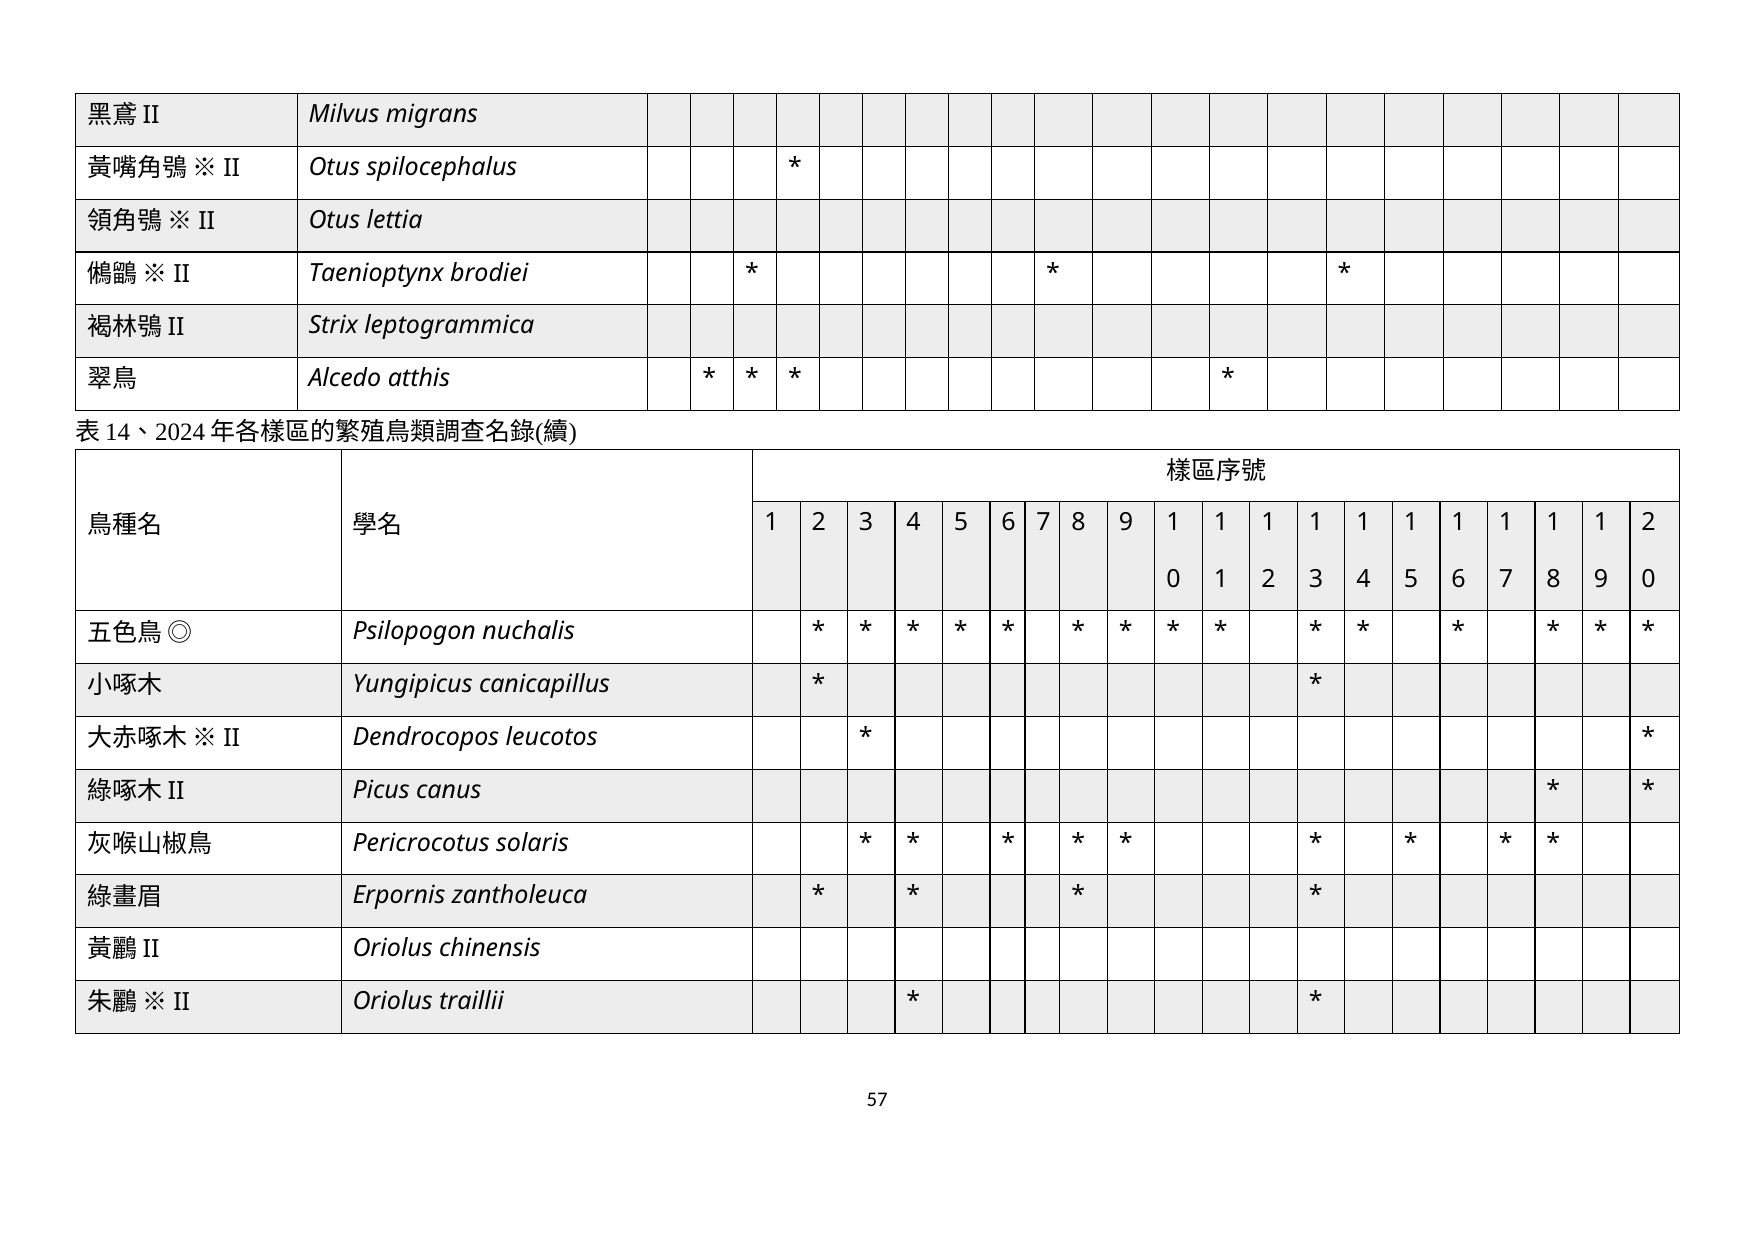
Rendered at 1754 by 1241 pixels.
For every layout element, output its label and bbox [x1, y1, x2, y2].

table_cell [1268, 200, 1326, 251]
table_cell [1393, 611, 1439, 663]
table_cell [848, 717, 894, 769]
table_cell [1488, 502, 1534, 610]
table_cell [1345, 770, 1392, 822]
table_cell [1060, 875, 1107, 927]
table_cell [342, 717, 752, 769]
table_cell [1298, 928, 1344, 980]
table_cell [1631, 823, 1679, 874]
table_cell [1035, 305, 1092, 357]
table_cell [1268, 358, 1326, 410]
table_cell [1060, 664, 1107, 716]
table_cell [76, 823, 341, 874]
table_cell [76, 717, 341, 769]
table_cell [1327, 94, 1384, 146]
table_cell [943, 664, 989, 716]
table_cell [801, 981, 847, 1033]
table_cell [991, 502, 1024, 610]
table_cell [1298, 875, 1344, 927]
table_cell [1536, 981, 1582, 1033]
table_cell [820, 305, 862, 357]
table_cell [1298, 770, 1344, 822]
table_cell [801, 502, 847, 610]
table_cell [848, 981, 894, 1033]
table_cell [1298, 823, 1344, 874]
table_cell [991, 981, 1024, 1033]
table_cell [820, 94, 862, 146]
table_cell [906, 305, 948, 357]
table_cell [1488, 928, 1534, 980]
table_cell [943, 981, 989, 1033]
table_cell [906, 253, 948, 304]
table_cell [1026, 981, 1059, 1033]
table_cell [1393, 928, 1439, 980]
table_cell [76, 875, 341, 927]
table_cell [1583, 823, 1629, 874]
table_cell [691, 200, 733, 251]
table_cell [1619, 94, 1679, 146]
table_cell [1619, 358, 1679, 410]
table_cell [1203, 928, 1249, 980]
table_cell [906, 94, 948, 146]
table_cell [298, 147, 647, 199]
table_cell [1441, 981, 1487, 1033]
table_cell [1560, 200, 1618, 251]
table_cell [76, 770, 341, 822]
table_cell [896, 664, 942, 716]
table_cell [1536, 611, 1582, 663]
table_cell [1488, 770, 1534, 822]
table_cell [1327, 147, 1384, 199]
table_cell [1152, 253, 1209, 304]
table_cell [991, 611, 1024, 663]
table_cell [1250, 664, 1297, 716]
table_cell [1583, 770, 1629, 822]
table_cell [1631, 770, 1679, 822]
table_cell [801, 823, 847, 874]
table_cell [76, 200, 297, 251]
table_header [342, 450, 752, 610]
table_cell [1536, 664, 1582, 716]
table_cell [820, 147, 862, 199]
table_cell [1250, 502, 1297, 610]
table_cell [1631, 928, 1679, 980]
table_cell [1536, 770, 1582, 822]
table_cell [992, 200, 1034, 251]
table_cell [1155, 770, 1202, 822]
table_cell [848, 664, 894, 716]
table_cell [1093, 200, 1151, 251]
table_cell [1203, 717, 1249, 769]
table_cell [76, 358, 297, 410]
table_cell [1108, 664, 1154, 716]
table_cell [863, 253, 905, 304]
table_cell [1298, 717, 1344, 769]
table_cell [753, 611, 800, 663]
table_cell [1155, 611, 1202, 663]
table_cell [1108, 928, 1154, 980]
table_cell [1060, 770, 1107, 822]
table_cell [753, 928, 800, 980]
table_cell [1631, 664, 1679, 716]
table_cell [1583, 981, 1629, 1033]
table_cell [1488, 664, 1534, 716]
table_cell [1268, 305, 1326, 357]
table_cell [1060, 717, 1107, 769]
table_cell [298, 200, 647, 251]
table_cell [734, 358, 776, 410]
table_cell [896, 823, 942, 874]
table_cell [1502, 305, 1559, 357]
table_cell [1327, 305, 1384, 357]
table_cell [691, 305, 733, 357]
table_cell [992, 358, 1034, 410]
table_cell [1441, 770, 1487, 822]
table_cell [648, 305, 690, 357]
table_cell [1560, 147, 1618, 199]
table_cell [1268, 253, 1326, 304]
table_cell [1385, 147, 1443, 199]
table_cell [1250, 611, 1297, 663]
table_cell [1203, 823, 1249, 874]
table_cell [1441, 611, 1487, 663]
table_cell [753, 875, 800, 927]
table_cell [1536, 823, 1582, 874]
table_cell [848, 770, 894, 822]
table_cell [1210, 305, 1267, 357]
table_cell [1155, 928, 1202, 980]
table_cell [648, 253, 690, 304]
table_cell [648, 94, 690, 146]
table_cell [1026, 770, 1059, 822]
table_cell [896, 717, 942, 769]
table_cell [1203, 981, 1249, 1033]
table_cell [1502, 94, 1559, 146]
table_cell [1444, 147, 1501, 199]
table_cell [777, 200, 819, 251]
table_cell [1583, 664, 1629, 716]
table_cell [1444, 358, 1501, 410]
table_cell [1385, 94, 1443, 146]
table_cell [1035, 253, 1092, 304]
table_cell [1203, 770, 1249, 822]
table_cell [342, 611, 752, 663]
table_cell [943, 823, 989, 874]
table_cell [1108, 770, 1154, 822]
table_cell [76, 147, 297, 199]
table_cell [1444, 94, 1501, 146]
table_cell [801, 928, 847, 980]
table_cell [1210, 358, 1267, 410]
table_cell [777, 94, 819, 146]
table_cell [1210, 94, 1267, 146]
table_cell [734, 305, 776, 357]
table_cell [1327, 358, 1384, 410]
table_cell [820, 358, 862, 410]
table_cell [863, 305, 905, 357]
table_cell [1583, 611, 1629, 663]
table_cell [896, 981, 942, 1033]
table_cell [753, 717, 800, 769]
table_cell [1385, 200, 1443, 251]
table_cell [943, 875, 989, 927]
table_cell [1250, 875, 1297, 927]
table_cell [992, 253, 1034, 304]
table_cell [1203, 875, 1249, 927]
table_cell [943, 502, 989, 610]
table_cell [1631, 717, 1679, 769]
table_cell [1345, 823, 1392, 874]
table_cell [1536, 502, 1582, 610]
table_cell [1583, 875, 1629, 927]
table_cell [76, 611, 341, 663]
table_cell [777, 305, 819, 357]
table_cell [1502, 147, 1559, 199]
table_cell [801, 717, 847, 769]
table_cell [992, 94, 1034, 146]
table_cell [820, 253, 862, 304]
table_cell [1619, 305, 1679, 357]
table_cell [949, 200, 991, 251]
table_cell [1203, 502, 1249, 610]
table_cell [1631, 981, 1679, 1033]
table_cell [1093, 358, 1151, 410]
table_cell [1250, 823, 1297, 874]
table_cell [1583, 928, 1629, 980]
table_cell [1026, 875, 1059, 927]
table_cell [691, 253, 733, 304]
table_cell [1536, 875, 1582, 927]
table_cell [1327, 253, 1384, 304]
table_cell [1619, 200, 1679, 251]
table_cell [777, 147, 819, 199]
table_cell [1441, 928, 1487, 980]
table_cell [1536, 928, 1582, 980]
table_cell [1393, 875, 1439, 927]
table_cell [342, 823, 752, 874]
table_cell [1560, 305, 1618, 357]
table_cell [76, 981, 341, 1033]
table_cell [1026, 611, 1059, 663]
table_cell [1035, 94, 1092, 146]
table_cell [298, 94, 647, 146]
table_cell [1108, 981, 1154, 1033]
table_cell [1444, 200, 1501, 251]
table_header [76, 450, 341, 610]
table_cell [76, 94, 297, 146]
table_cell [1345, 502, 1392, 610]
table_cell [753, 502, 800, 610]
table_cell [1093, 94, 1151, 146]
table_cell [1108, 502, 1154, 610]
table_cell [1210, 200, 1267, 251]
table_cell [1152, 358, 1209, 410]
table_cell [753, 770, 800, 822]
table_cell [1108, 823, 1154, 874]
table_cell [1345, 717, 1392, 769]
table_cell [1268, 94, 1326, 146]
table_cell [801, 664, 847, 716]
table_cell [734, 147, 776, 199]
table_cell [1560, 253, 1618, 304]
table_cell [1441, 664, 1487, 716]
table_cell [1385, 305, 1443, 357]
table_cell [1444, 253, 1501, 304]
table_cell [991, 770, 1024, 822]
table_cell [801, 875, 847, 927]
table_cell [863, 94, 905, 146]
table_cell [342, 875, 752, 927]
table_cell [1203, 664, 1249, 716]
table_cell [848, 928, 894, 980]
table_cell [1203, 611, 1249, 663]
table_cell [342, 664, 752, 716]
table_cell [1631, 611, 1679, 663]
table_cell [1093, 147, 1151, 199]
table_cell [1385, 358, 1443, 410]
table_cell [1631, 502, 1679, 610]
table_cell [848, 875, 894, 927]
table_cell [1108, 611, 1154, 663]
table_cell [1488, 717, 1534, 769]
table_cell [76, 928, 341, 980]
table_cell [943, 611, 989, 663]
table_cell [1035, 147, 1092, 199]
table_cell [1210, 147, 1267, 199]
table_cell [1250, 770, 1297, 822]
table_cell [949, 358, 991, 410]
table_cell [691, 358, 733, 410]
table_cell [906, 358, 948, 410]
table_cell [1345, 611, 1392, 663]
table_cell [1155, 717, 1202, 769]
table_cell [1441, 502, 1487, 610]
table_cell [1560, 358, 1618, 410]
table_cell [1441, 875, 1487, 927]
table_cell [1298, 664, 1344, 716]
table_cell [1488, 981, 1534, 1033]
table_cell [1488, 823, 1534, 874]
table_header [753, 450, 1679, 501]
table_cell [1093, 305, 1151, 357]
table_cell [1026, 717, 1059, 769]
table_cell [1026, 664, 1059, 716]
table_cell [734, 94, 776, 146]
table_cell [342, 928, 752, 980]
table_cell [1393, 981, 1439, 1033]
table_cell [1327, 200, 1384, 251]
table_cell [1345, 875, 1392, 927]
table_cell [1152, 305, 1209, 357]
table_cell [1268, 147, 1326, 199]
table_cell [1152, 147, 1209, 199]
table_cell [848, 823, 894, 874]
table_cell [648, 358, 690, 410]
table_cell [734, 253, 776, 304]
table_cell [1250, 928, 1297, 980]
table_cell [1060, 502, 1107, 610]
table_cell [298, 253, 647, 304]
table_cell [896, 502, 942, 610]
table_cell [1155, 664, 1202, 716]
table_cell [1060, 611, 1107, 663]
table_cell [1619, 253, 1679, 304]
table_cell [1035, 200, 1092, 251]
table_cell [992, 147, 1034, 199]
table_cell [906, 200, 948, 251]
table_cell [1441, 717, 1487, 769]
table_cell [1155, 823, 1202, 874]
table_cell [1093, 253, 1151, 304]
table_cell [801, 611, 847, 663]
table_cell [648, 147, 690, 199]
table_cell [1502, 200, 1559, 251]
table_cell [943, 717, 989, 769]
table_cell [1393, 664, 1439, 716]
table_cell [943, 928, 989, 980]
table_cell [1631, 875, 1679, 927]
table_cell [1210, 253, 1267, 304]
table_cell [1560, 94, 1618, 146]
table_cell [1393, 717, 1439, 769]
table_cell [1488, 611, 1534, 663]
table_cell [949, 94, 991, 146]
table_cell [342, 770, 752, 822]
table_cell [1298, 502, 1344, 610]
table_cell [848, 502, 894, 610]
table_cell [1393, 502, 1439, 610]
table_cell [753, 823, 800, 874]
table_cell [1393, 770, 1439, 822]
table_cell [943, 770, 989, 822]
table_cell [777, 358, 819, 410]
table_cell [734, 200, 776, 251]
table_cell [1502, 253, 1559, 304]
table_cell [863, 358, 905, 410]
table_cell [753, 664, 800, 716]
table_cell [848, 611, 894, 663]
table_cell [1502, 358, 1559, 410]
table_cell [1345, 928, 1392, 980]
table_cell [801, 770, 847, 822]
table_cell [1385, 253, 1443, 304]
table_cell [1250, 981, 1297, 1033]
table_cell [1298, 981, 1344, 1033]
table_cell [1250, 717, 1297, 769]
table_cell [1152, 94, 1209, 146]
table_cell [1441, 823, 1487, 874]
table_cell [1583, 502, 1629, 610]
table_cell [342, 981, 752, 1033]
table_cell [1393, 823, 1439, 874]
table_cell [1345, 664, 1392, 716]
table_cell [1155, 875, 1202, 927]
table_cell [992, 305, 1034, 357]
table_cell [991, 928, 1024, 980]
table_cell [1060, 928, 1107, 980]
table_cell [1619, 147, 1679, 199]
table_cell [76, 305, 297, 357]
table_cell [1026, 823, 1059, 874]
table_cell [896, 770, 942, 822]
table_cell [648, 200, 690, 251]
table_cell [1536, 717, 1582, 769]
table_cell [1108, 875, 1154, 927]
table_cell [1444, 305, 1501, 357]
table_cell [298, 305, 647, 357]
table_cell [1108, 717, 1154, 769]
table_cell [1026, 502, 1059, 610]
table_cell [991, 875, 1024, 927]
table_cell [896, 611, 942, 663]
table_cell [991, 823, 1024, 874]
table_cell [1152, 200, 1209, 251]
table_cell [1060, 823, 1107, 874]
table_cell [691, 94, 733, 146]
table_cell [1035, 358, 1092, 410]
table_cell [1488, 875, 1534, 927]
table_cell [777, 253, 819, 304]
table_cell [1155, 981, 1202, 1033]
table_cell [820, 200, 862, 251]
table_cell [896, 875, 942, 927]
table_cell [991, 664, 1024, 716]
table_cell [1583, 717, 1629, 769]
table_cell [298, 358, 647, 410]
table_cell [1155, 502, 1202, 610]
table_cell [863, 147, 905, 199]
table_cell [1060, 981, 1107, 1033]
table_cell [949, 305, 991, 357]
table_cell [949, 147, 991, 199]
table_cell [991, 717, 1024, 769]
table_cell [1026, 928, 1059, 980]
table_cell [1345, 981, 1392, 1033]
table_cell [1298, 611, 1344, 663]
table_cell [76, 664, 341, 716]
table_cell [906, 147, 948, 199]
table_cell [753, 981, 800, 1033]
table_cell [691, 147, 733, 199]
table_cell [949, 253, 991, 304]
table_cell [863, 200, 905, 251]
table_cell [76, 253, 297, 304]
table_cell [896, 928, 942, 980]
